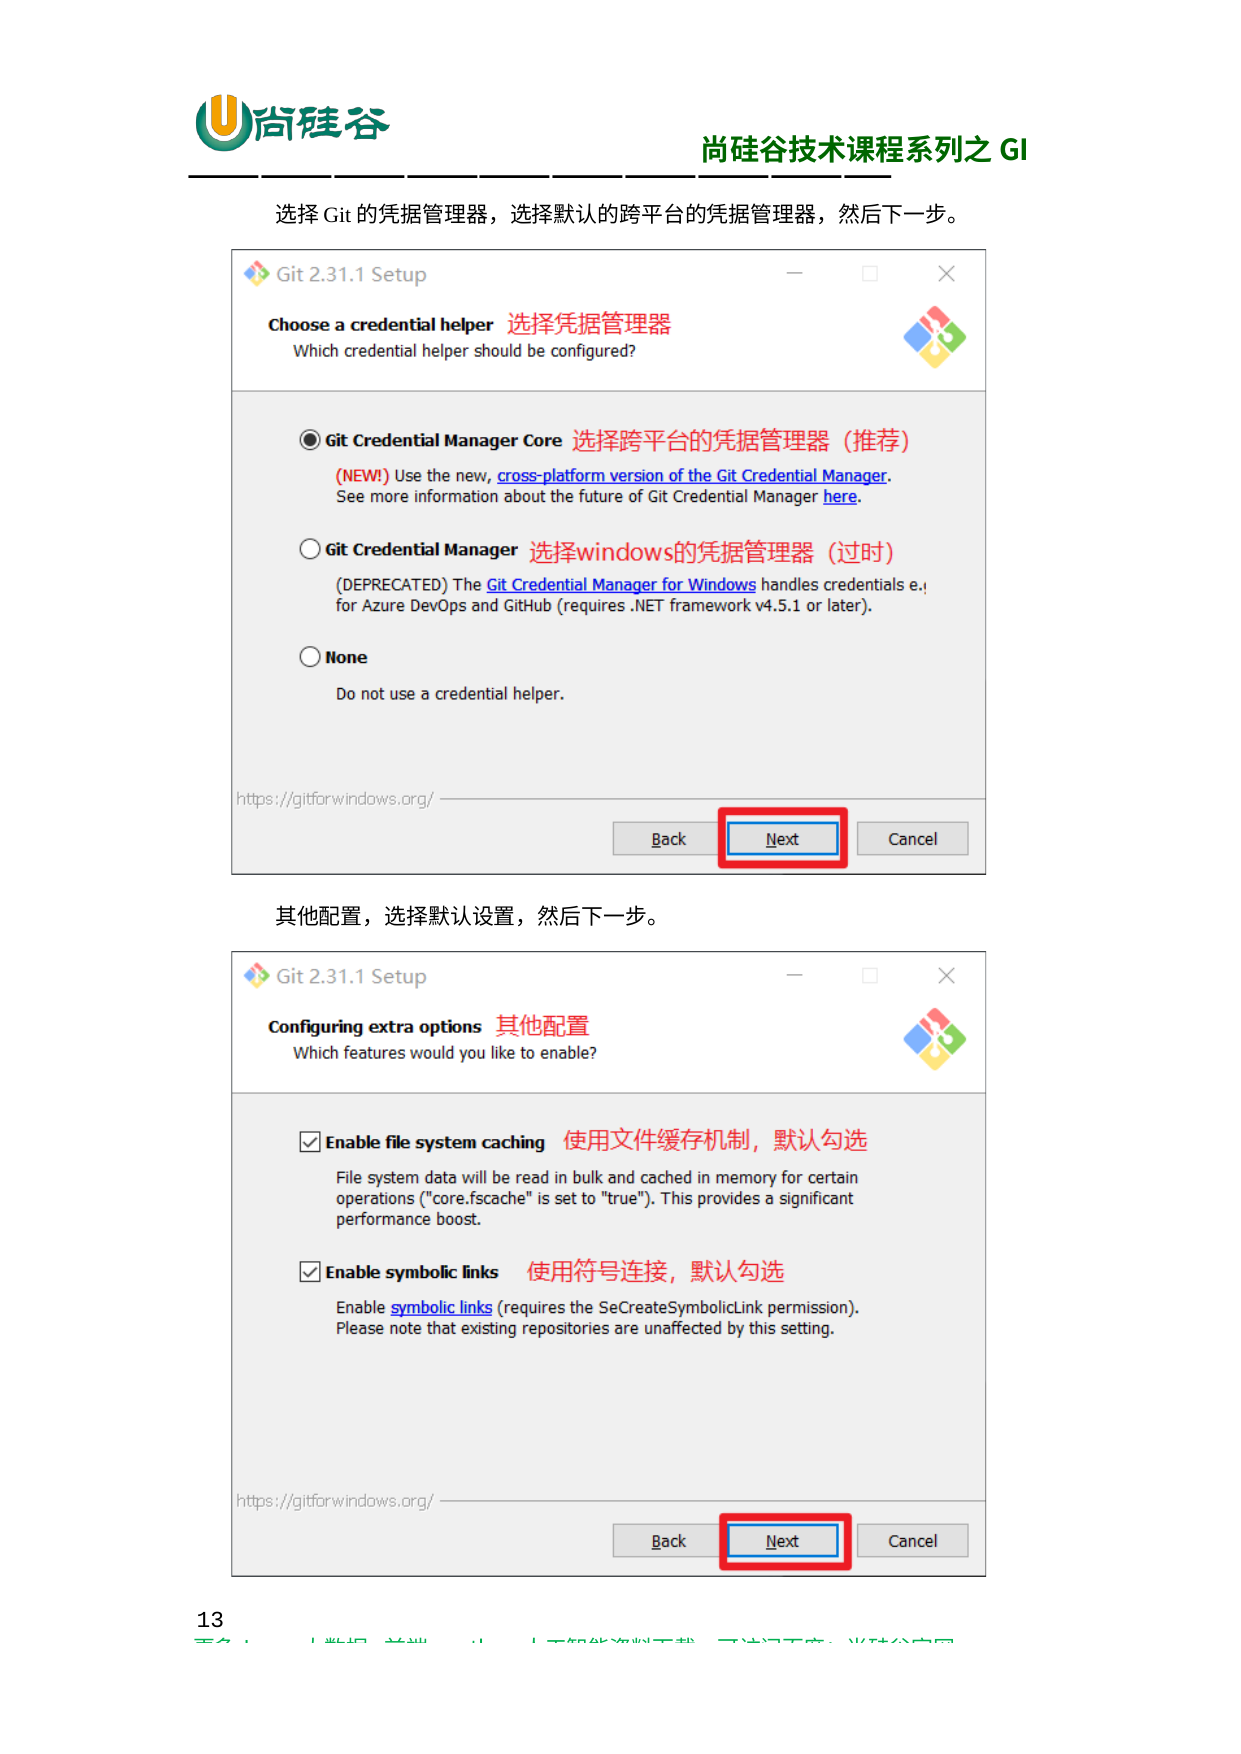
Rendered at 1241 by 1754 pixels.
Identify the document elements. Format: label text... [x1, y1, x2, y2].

text 其他配置，选择默认设置，然后下一步。 [275, 899, 1076, 931]
picture [231, 249, 987, 875]
picture [231, 951, 987, 1577]
text 选择Git 的凭据管理器，选择默认的跨平台的凭据管理器，然后下一步。 [275, 197, 1076, 228]
picture [187, 88, 395, 157]
